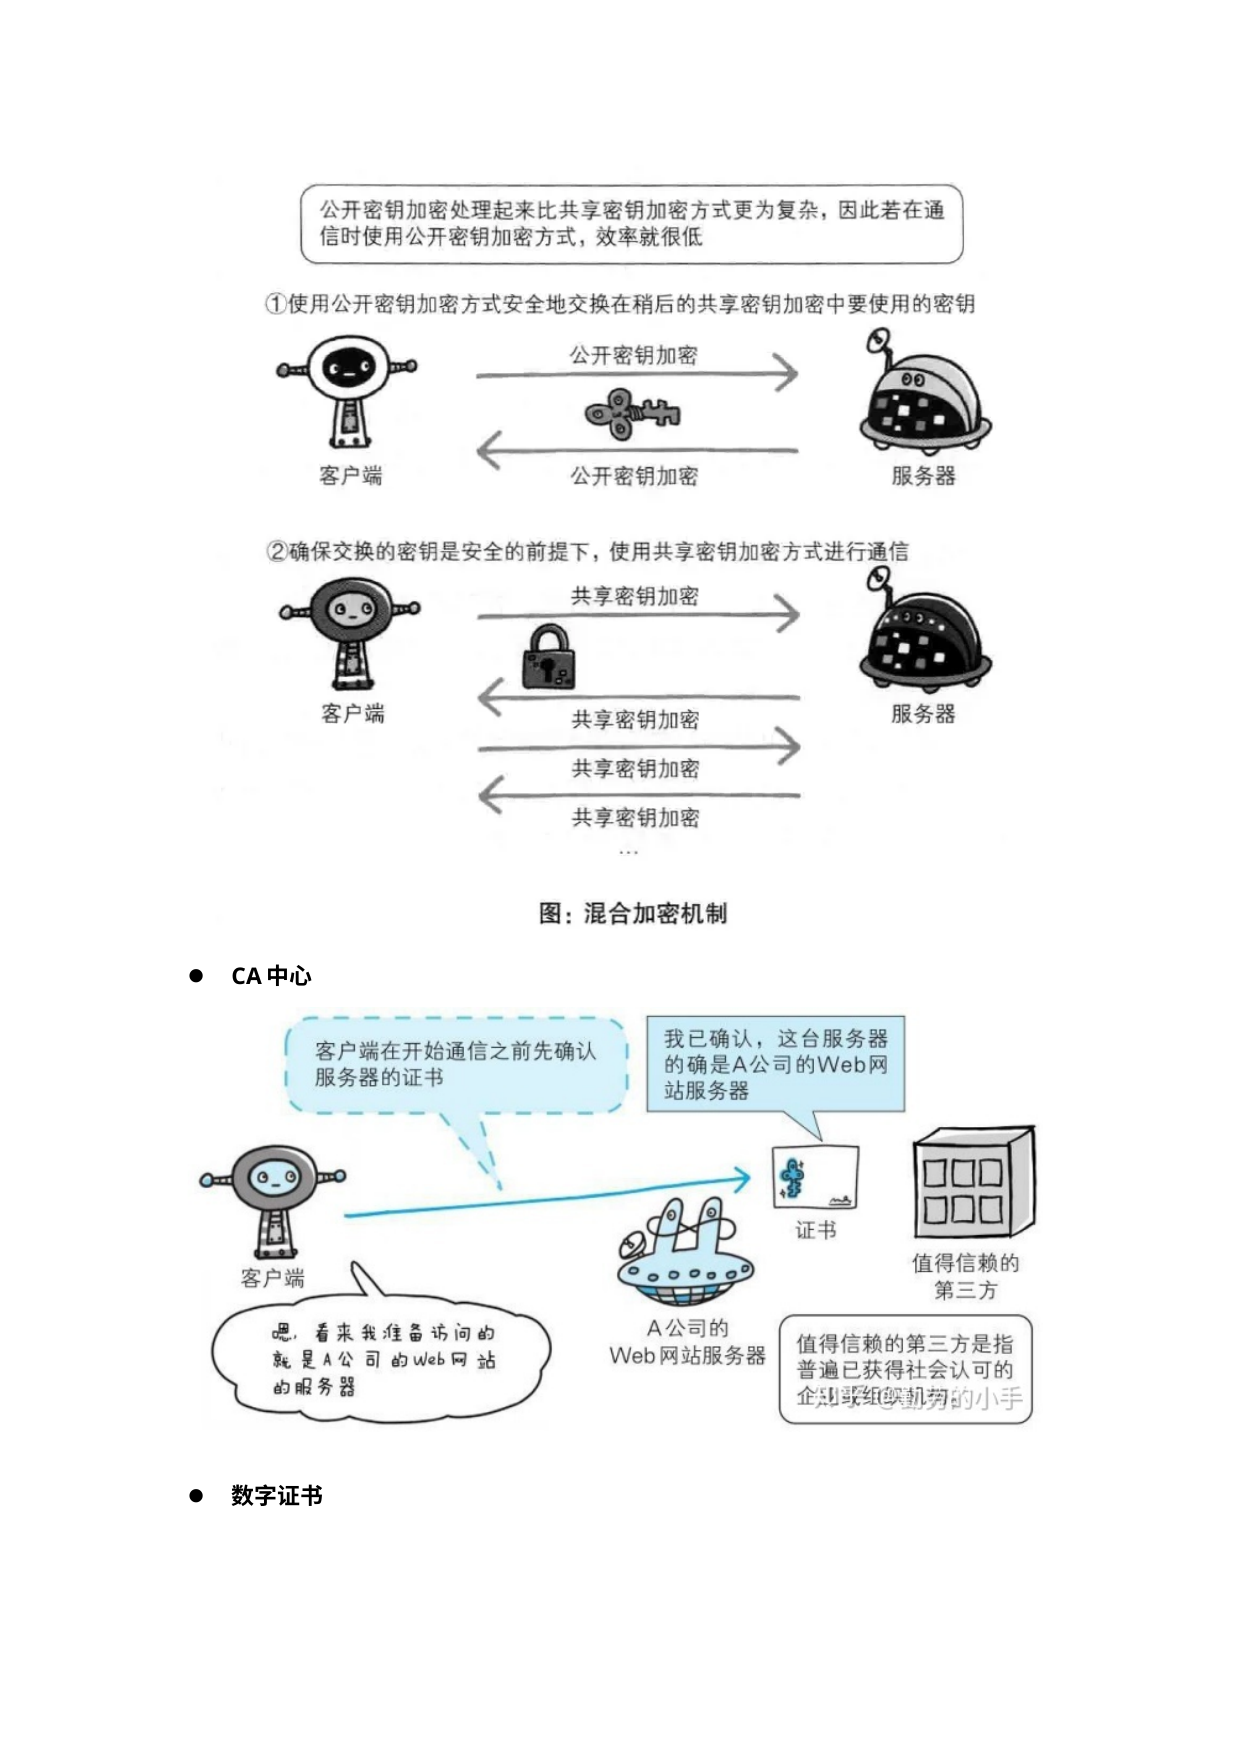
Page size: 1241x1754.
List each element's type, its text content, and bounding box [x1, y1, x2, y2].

picture [187, 1007, 1044, 1432]
list 数字证书 [187, 1462, 1053, 1527]
picture [187, 162, 1044, 935]
list CA中心 [187, 942, 1053, 1007]
